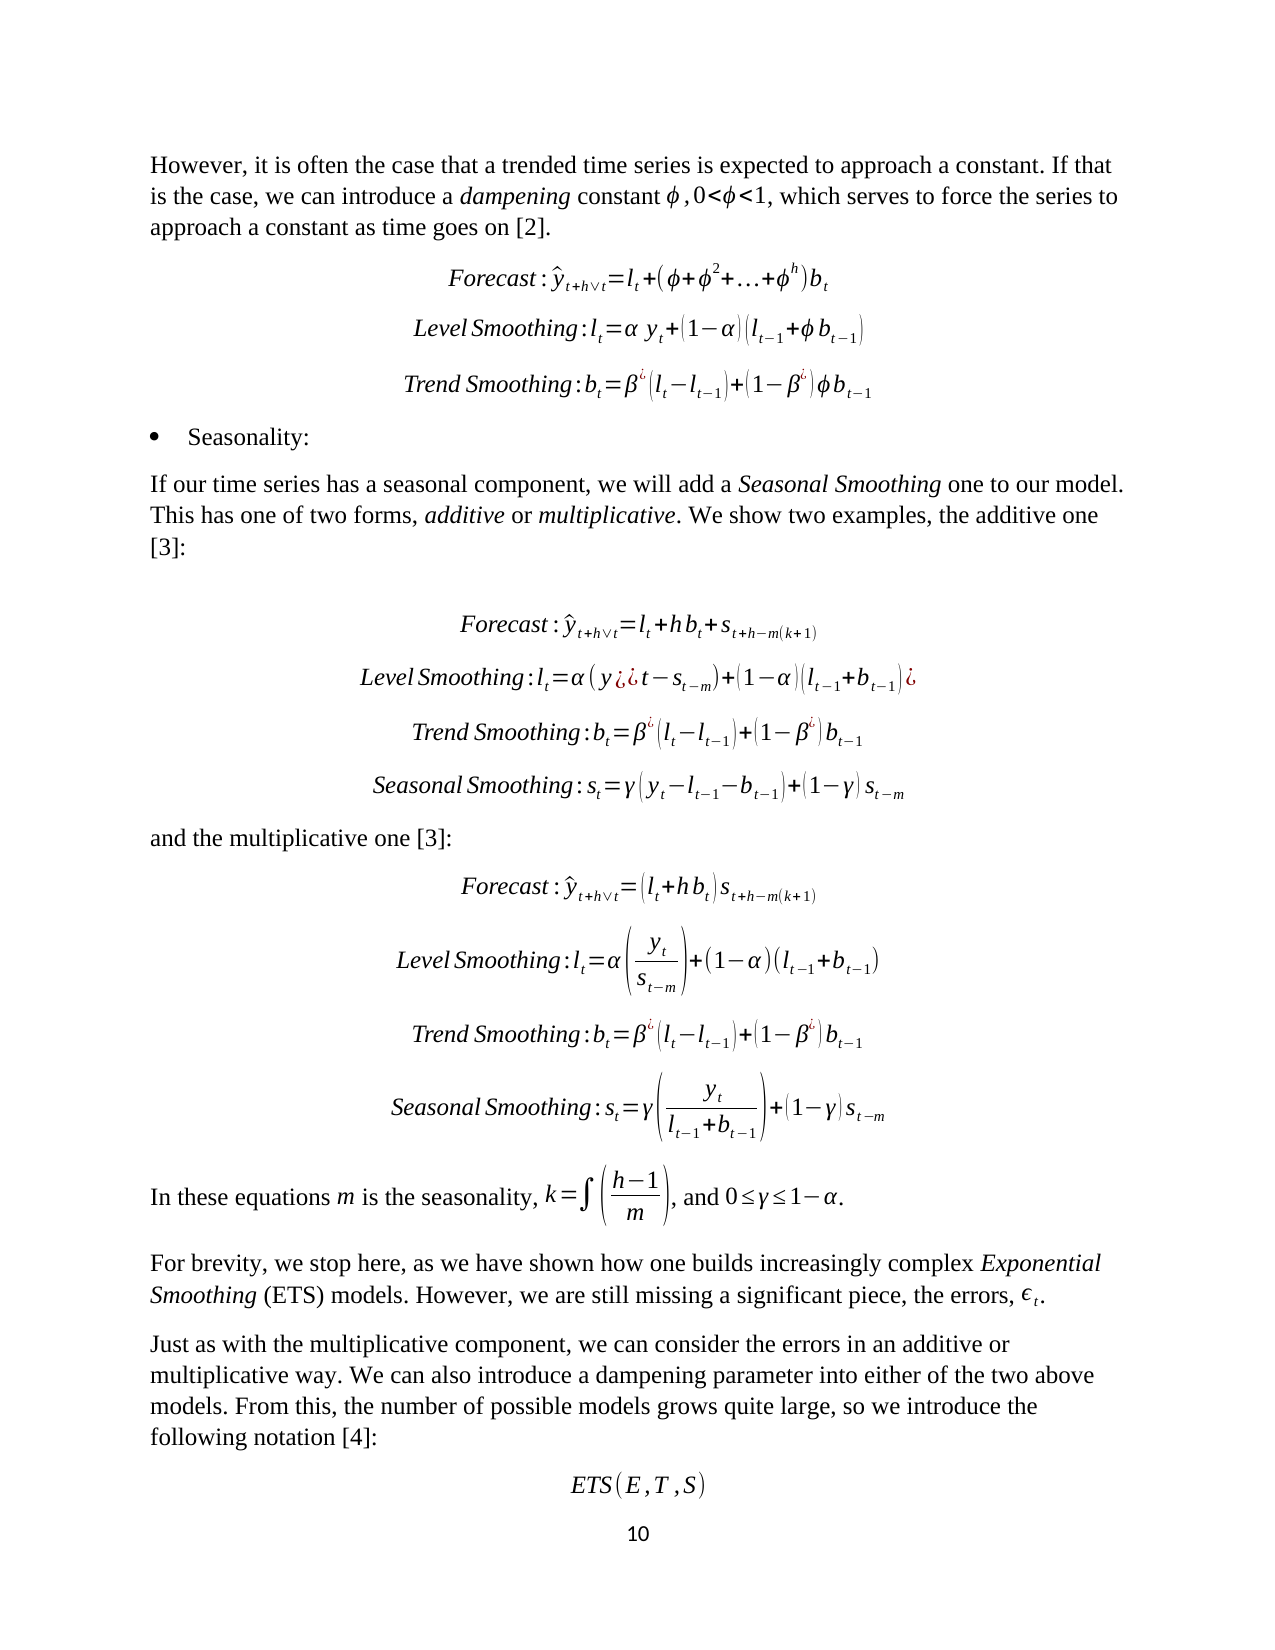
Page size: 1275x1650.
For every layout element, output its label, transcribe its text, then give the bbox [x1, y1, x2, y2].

text Just as with the multiplicative component, we can consider the errors in an additive or multiplicative way. We can also introduce a dampening parameter into either of the two above models. From this, the number of possible models grows quite large, so we introduce the following notation [4]: [150, 1329, 1125, 1451]
text For brevity, we stop here, as we have shown how one builds increasingly complex Exponential Smoothing (ETS) models. However, we are still missing a significant piece, the errors, . [150, 1248, 1125, 1310]
text However, it is often the case that a trended time series is expected to approach a constant. If that is the case, we can introduce a dampening constant , which serves to force the series to approach a constant as time goes on [2]. [150, 150, 1125, 241]
text and the multiplicative one [3]: [150, 823, 1125, 852]
text In these equations is the seasonality, , and . [150, 1164, 1125, 1229]
list Seasonality: [150, 422, 1125, 451]
text If our time series has a seasonal component, we will add a Seasonal Smoothing one to our model. This has one of two forms, additive or multiplicative. We show two examples, the additive one [3]: [150, 469, 1125, 560]
